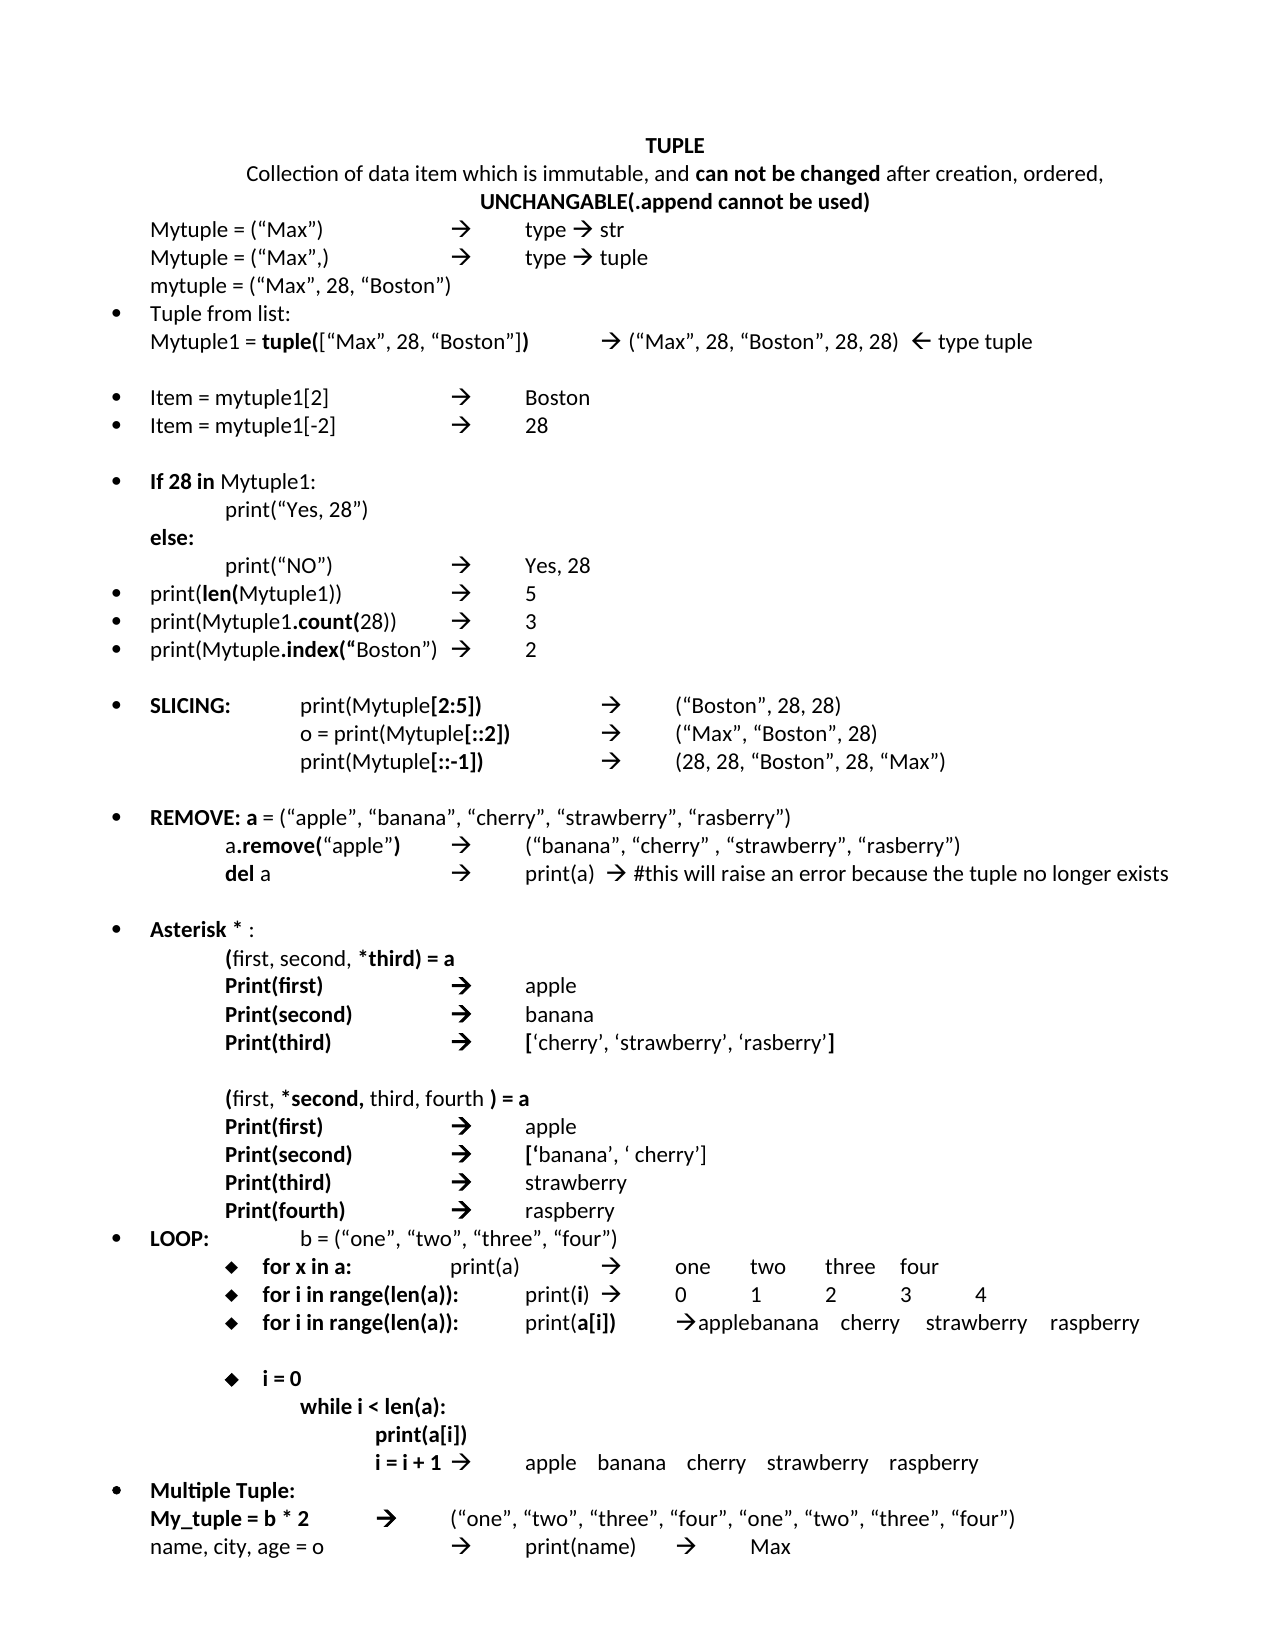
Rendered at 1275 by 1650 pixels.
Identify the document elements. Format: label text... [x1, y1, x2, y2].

list Tuple from list: [112, 299, 1200, 327]
text Print(second) banana [150, 1000, 1200, 1028]
text My_tuple = b * 2 (“one”, “two”, “three”, “four”, “one”, “two”, “three”, “four”) [150, 1504, 1200, 1532]
text Print(first) apple [150, 972, 1200, 1000]
text Mytuple1 = tuple([“Max”, 28, “Boston”]) (“Max”, 28, “Boston”, 28, 28) type tuple [150, 327, 1200, 355]
text Print(first) apple [150, 1112, 1200, 1140]
list Asterisk * : [112, 916, 1200, 944]
text Mytuple = (“Max”,) type tuple [150, 243, 1200, 271]
text name, city, age = o print(name) Max [150, 1532, 1200, 1560]
list If 28 in Mytuple1: [112, 467, 1200, 495]
text else: [150, 523, 1200, 551]
text (first, *second, third, fourth ) = a [150, 1084, 1200, 1112]
list Item = mytuple1[-2] 28 [112, 411, 1200, 439]
text print(Mytuple[::-1]) (28, 28, “Boston”, 28, “Max”) [150, 747, 1200, 776]
text a.remove(“apple”) (“banana”, “cherry” , “strawberry”, “rasberry”) [150, 832, 1200, 859]
text print(a[i]) [262, 1420, 1200, 1448]
text Mytuple = (“Max”) type str [150, 215, 1200, 243]
list Multiple Tuple: [112, 1476, 1200, 1504]
text Collection of data item which is immutable, and can not be changed after creation, ordered, UNCHANGABLE(.append cannot be used) [150, 159, 1200, 215]
list SLICING: print(Mytuple[2:5]) (“Boston”, 28, 28) [112, 691, 1200, 719]
text while i < len(a): [262, 1392, 1200, 1420]
text print(“Yes, 28”) [150, 495, 1200, 523]
text Print(fourth) raspberry [150, 1196, 1200, 1224]
list for i in range(len(a)): print(i) 0 1 2 3 4 [225, 1280, 1200, 1308]
list Item = mytuple1[2] Boston [112, 383, 1200, 411]
text TUPLE [150, 131, 1200, 159]
list REMOVE: a = (“apple”, “banana”, “cherry”, “strawberry”, “rasberry”) [112, 803, 1200, 832]
list print(Mytuple.index(“Boston”) 2 [112, 635, 1200, 663]
text Print(third) [‘cherry’, ‘strawberry’, ‘rasberry’] [150, 1028, 1200, 1056]
text o = print(Mytuple[::2]) (“Max”, “Boston”, 28) [150, 719, 1200, 747]
list print(len(Mytuple1)) 5 [112, 579, 1200, 607]
list print(Mytuple1.count(28)) 3 [112, 607, 1200, 635]
text (first, second, *third) = a [150, 944, 1200, 972]
text Print(second) [‘banana’, ‘ cherry’] [150, 1140, 1200, 1168]
text Print(third) strawberry [150, 1168, 1200, 1196]
text mytuple = (“Max”, 28, “Boston”) [150, 271, 1200, 299]
list i = 0 [225, 1364, 1200, 1392]
list for i in range(len(a)): print(a[i]) apple banana cherry strawberry raspberry [225, 1308, 1200, 1336]
list LOOP: b = (“one”, “two”, “three”, “four”) [112, 1224, 1200, 1252]
text del a print(a) #this will raise an error because the tuple no longer exists [150, 859, 1200, 888]
text print(“NO”) Yes, 28 [150, 551, 1200, 579]
list for x in a: print(a) one two three four [225, 1252, 1200, 1280]
text i = i + 1 apple banana cherry strawberry raspberry [150, 1448, 1200, 1476]
